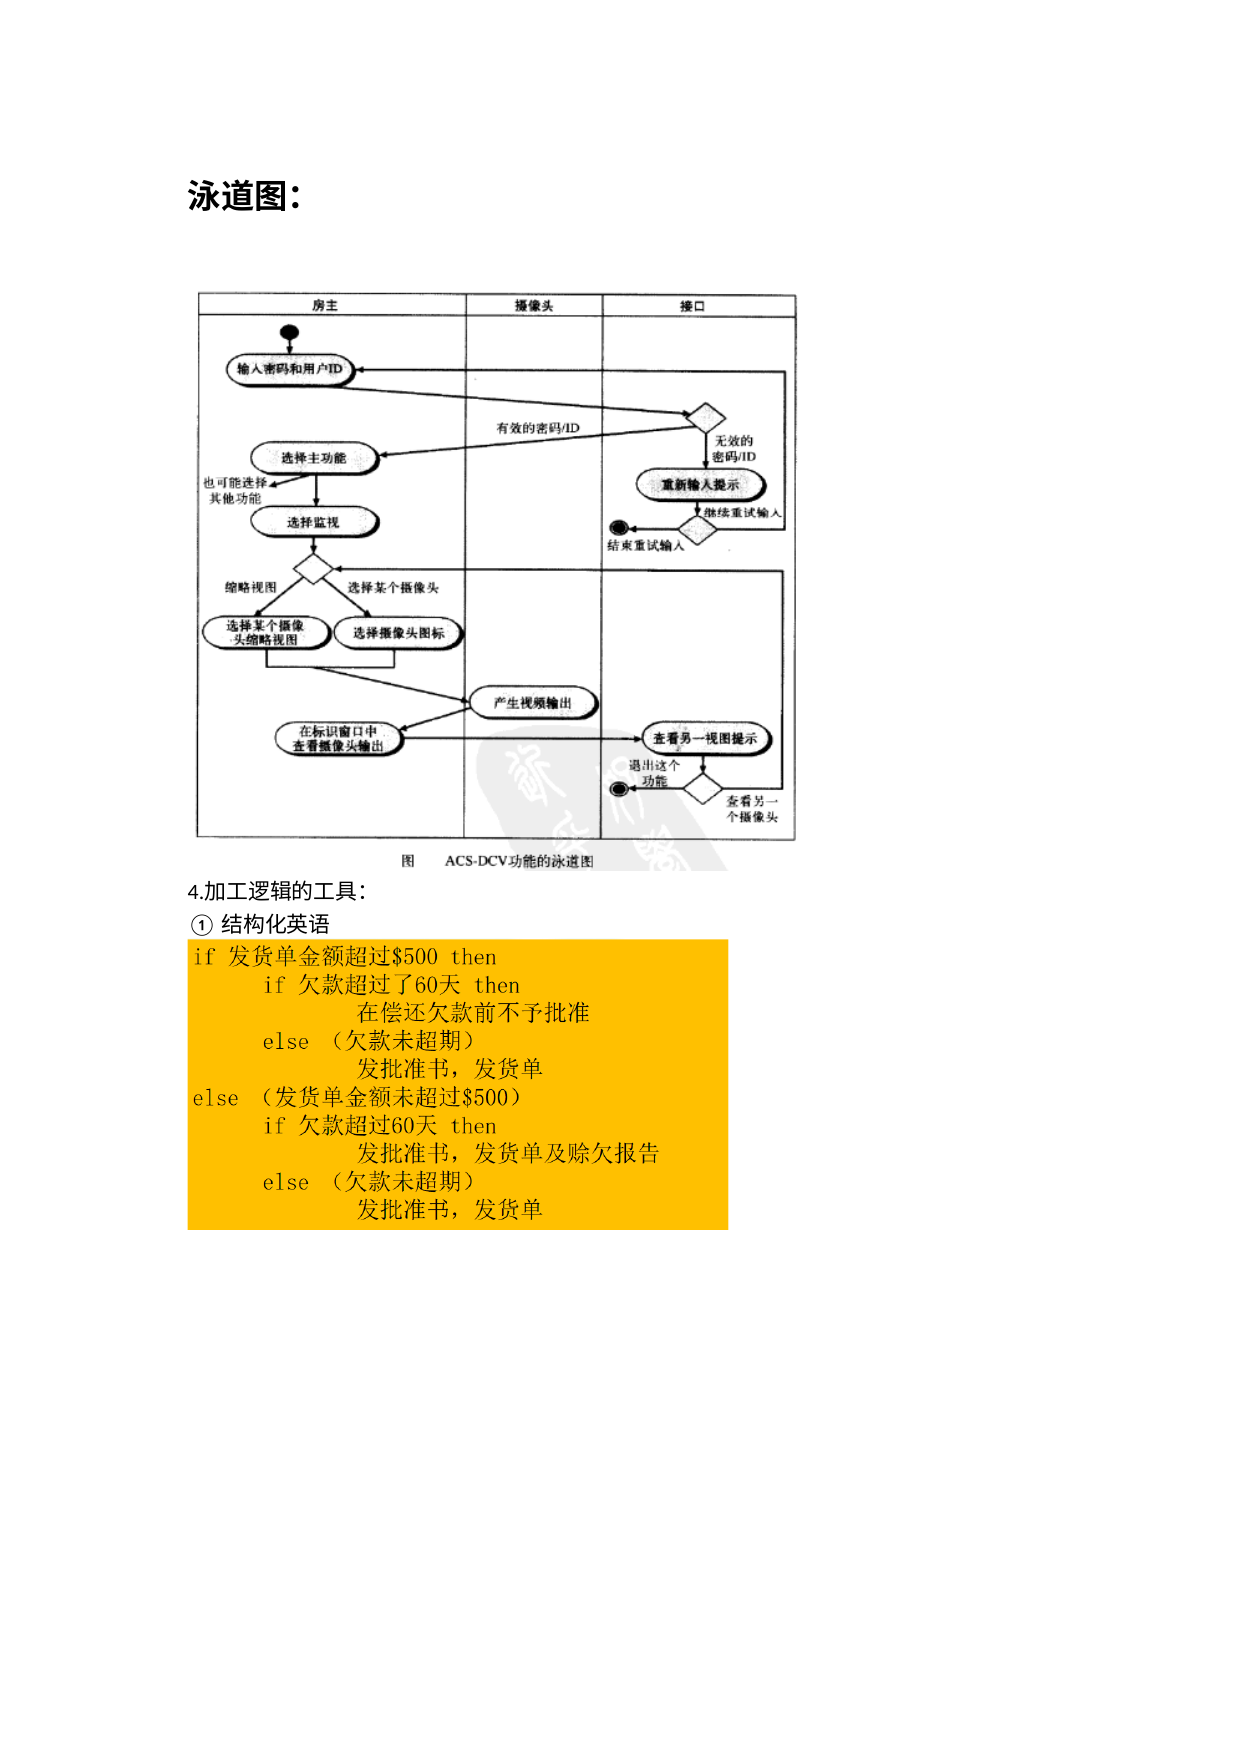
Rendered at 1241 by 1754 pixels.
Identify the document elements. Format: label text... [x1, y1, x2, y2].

list 4.加工逻辑的工具： [187, 874, 1053, 906]
subtitle 泳道图： [187, 162, 1053, 227]
list ①结构化英语 [187, 906, 1053, 939]
picture [187, 938, 731, 1230]
picture [187, 288, 827, 871]
